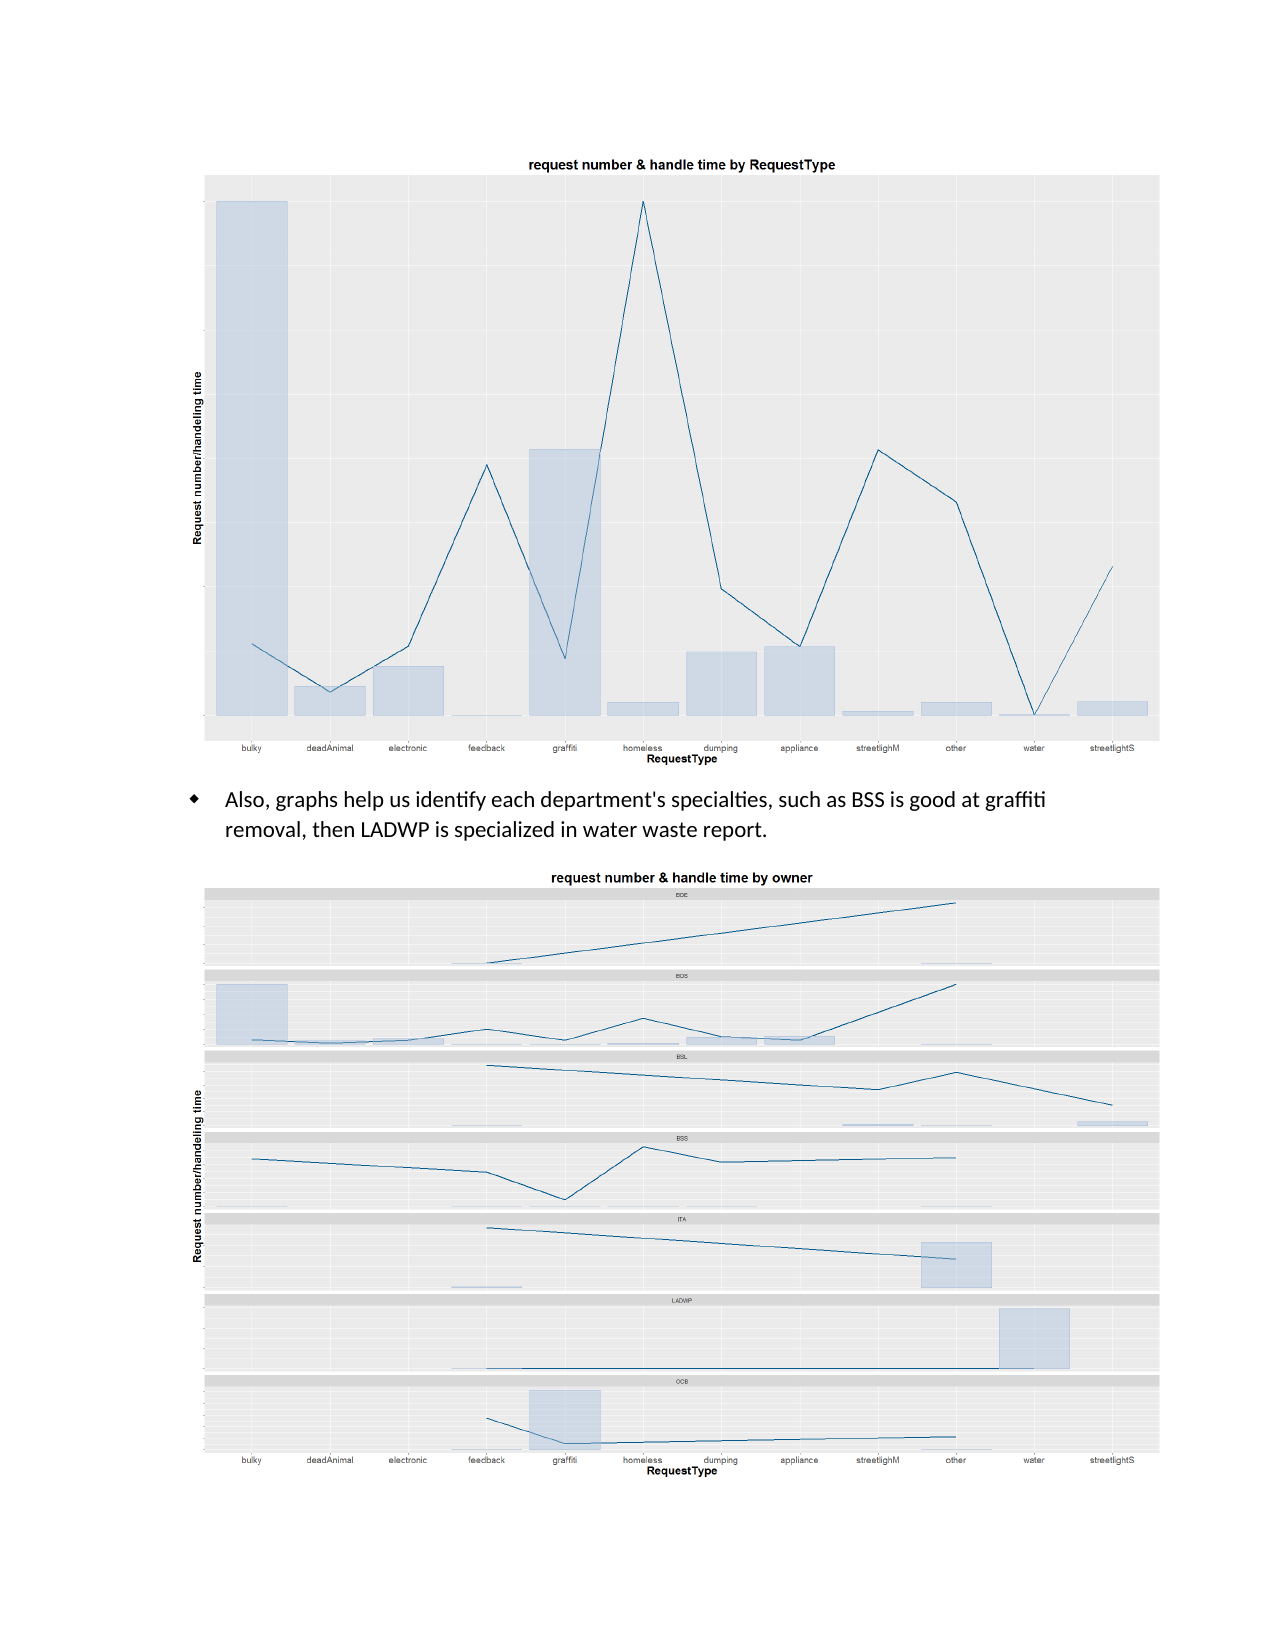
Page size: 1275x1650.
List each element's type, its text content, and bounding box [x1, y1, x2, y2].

picture [187, 150, 1163, 767]
picture [187, 862, 1163, 1479]
list Also, graphs help us identify each department's specialties, such as BSS is good at graffiti removal, then LADWP is specialized in water waste report. [187, 785, 1125, 844]
